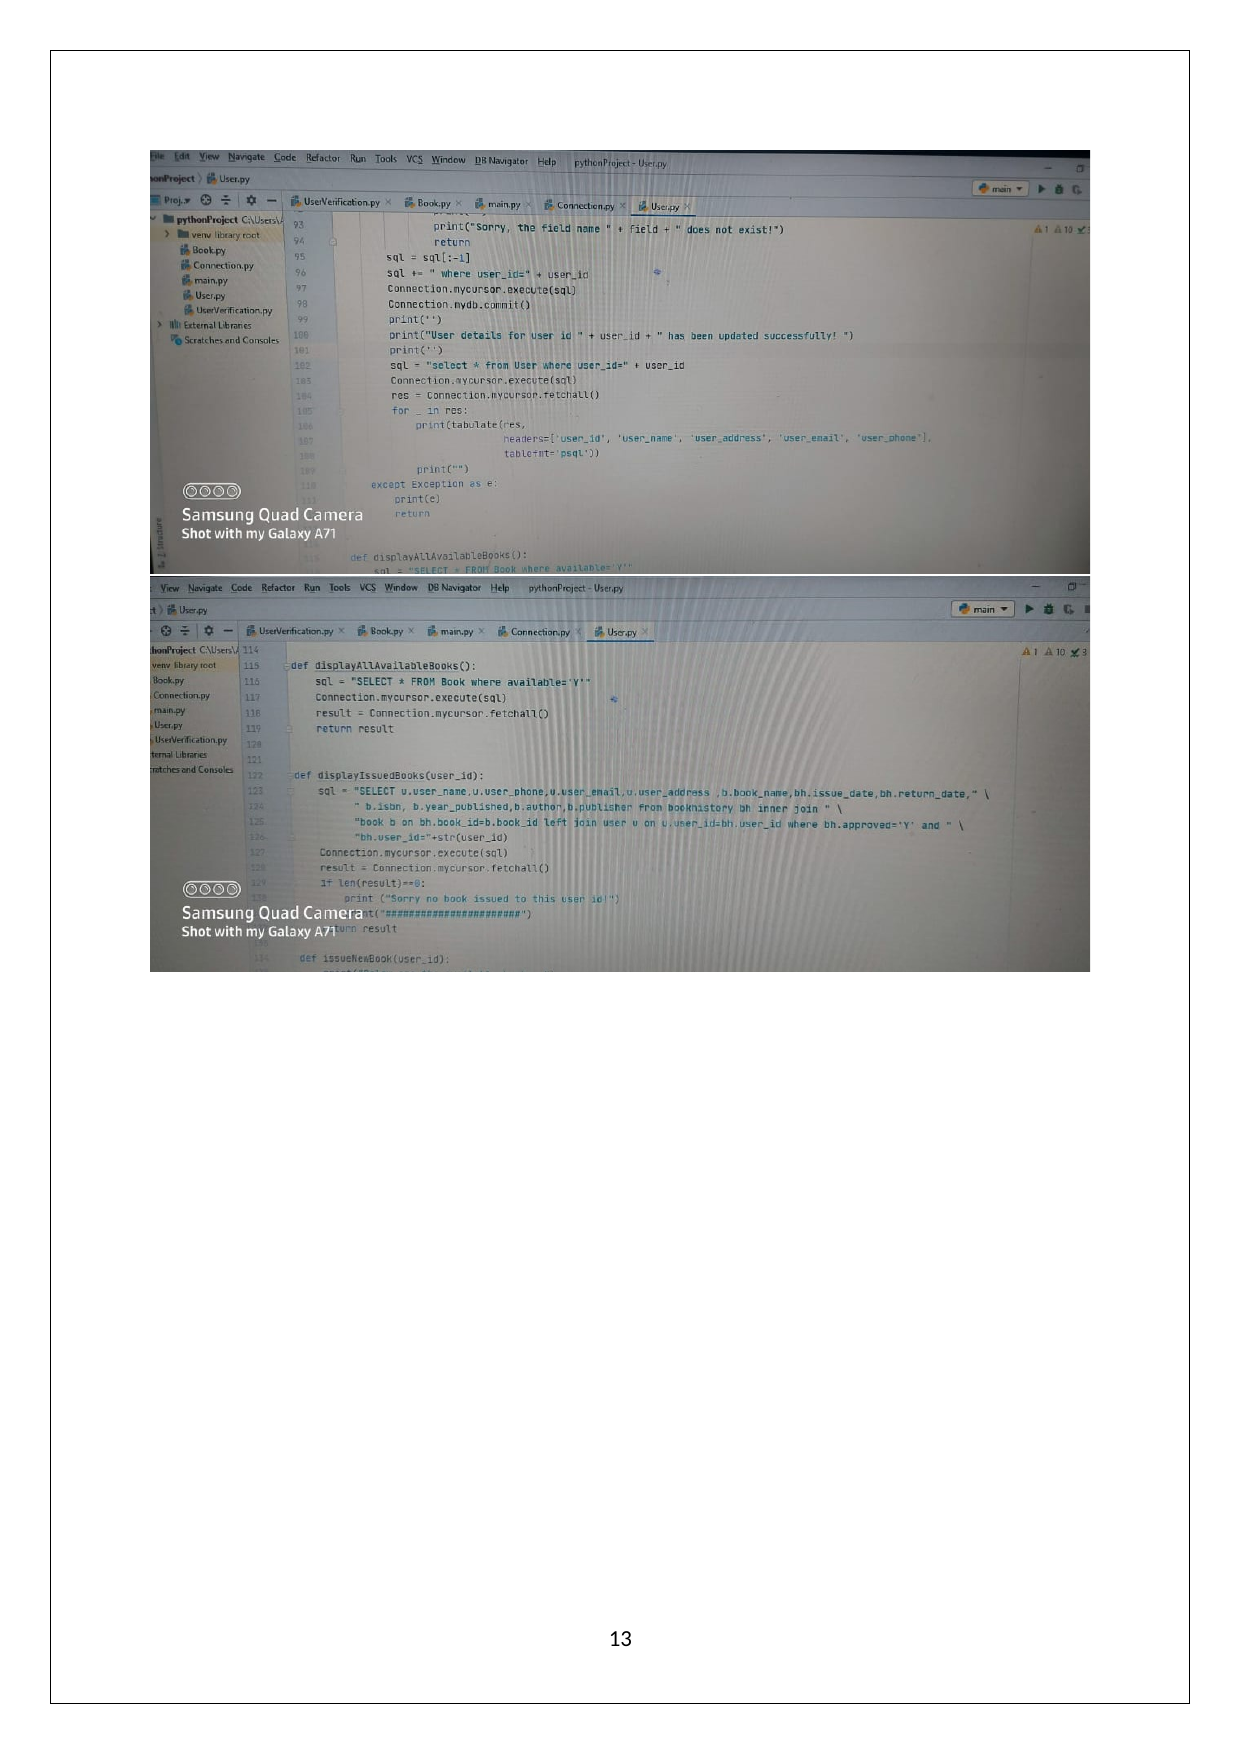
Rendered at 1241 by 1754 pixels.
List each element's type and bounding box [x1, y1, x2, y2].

picture [150, 150, 1091, 574]
picture [150, 576, 1091, 972]
